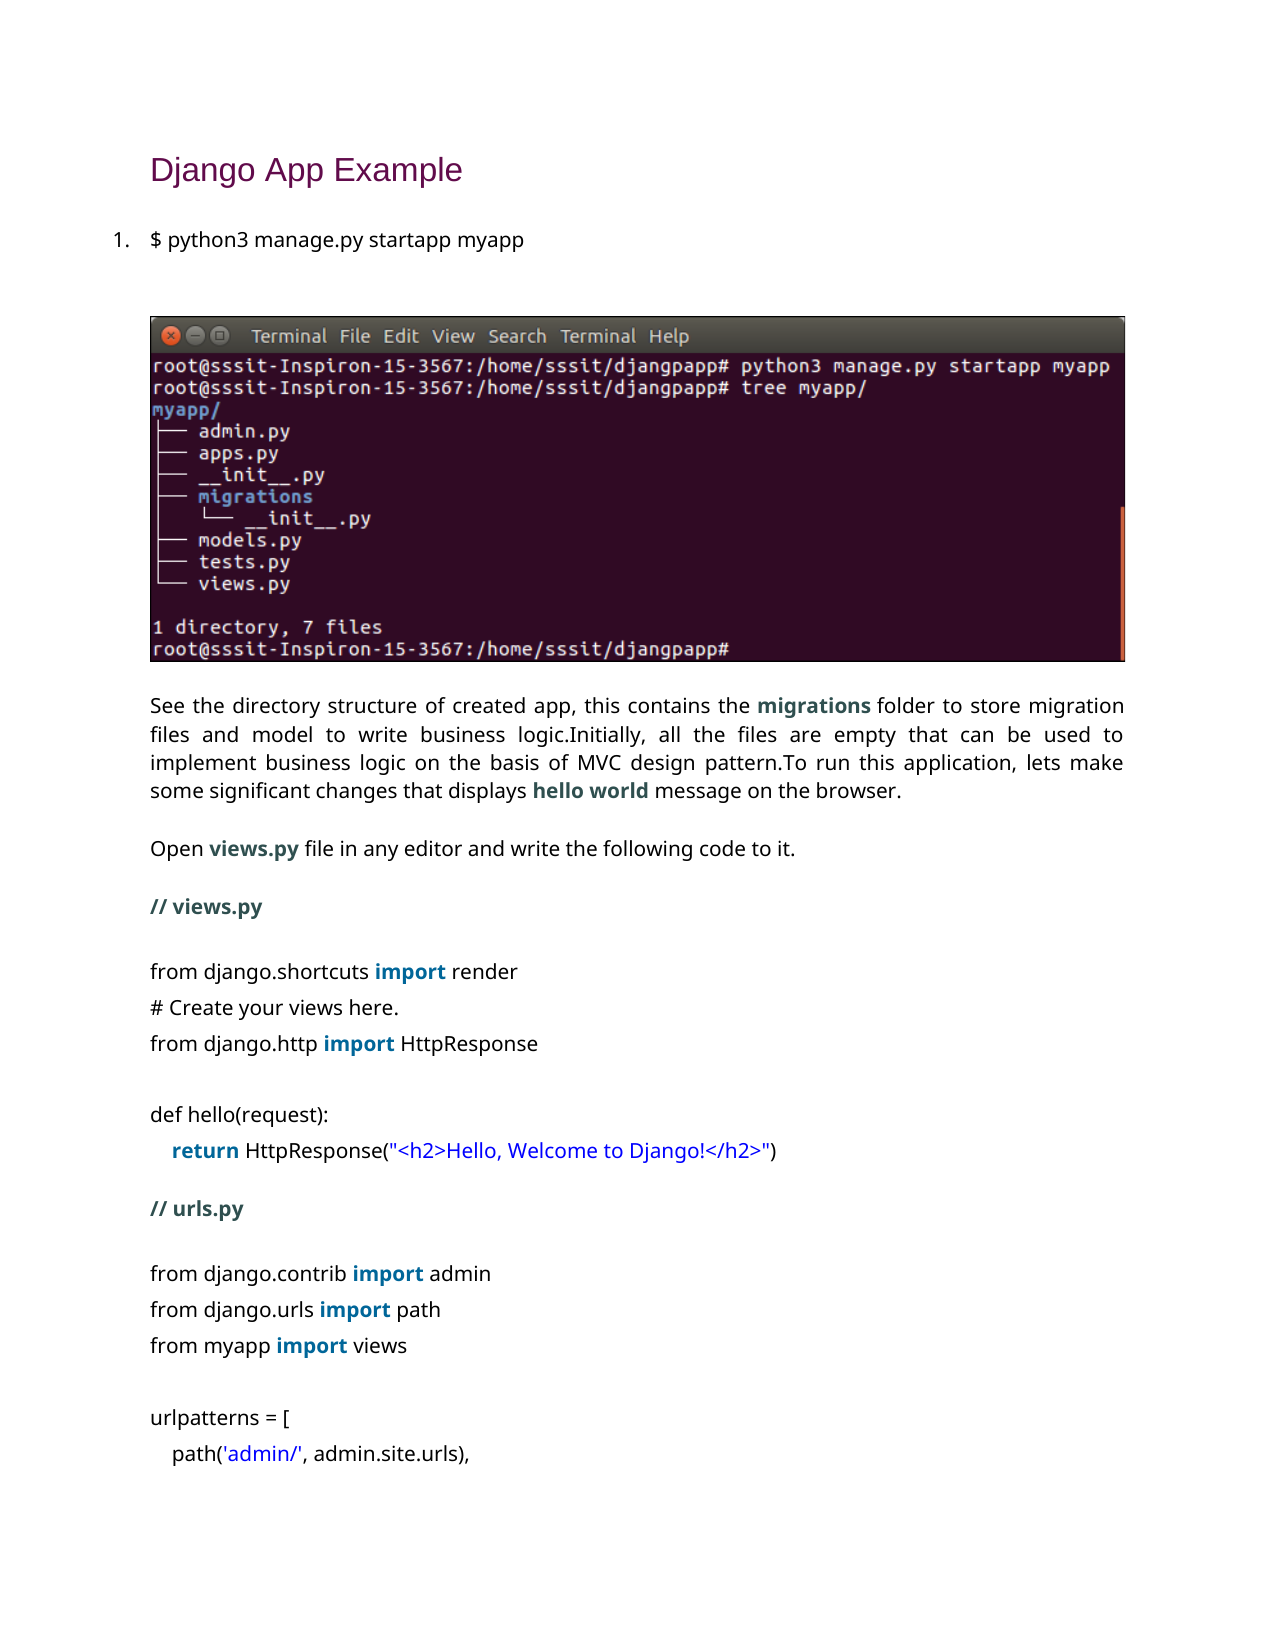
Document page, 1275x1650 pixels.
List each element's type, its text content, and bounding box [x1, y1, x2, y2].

text urlpatterns = [ [150, 1396, 1125, 1431]
text Django App Example [150, 150, 1125, 188]
text from django.contrib import admin [150, 1252, 1125, 1288]
text def hello(request): [150, 1093, 1125, 1129]
text from django.urls import path [150, 1288, 1125, 1324]
text // views.py [150, 892, 1125, 920]
text # Create your views here. [150, 985, 1125, 1021]
list $ python3 manage.py startapp myapp [112, 218, 1125, 253]
picture [150, 316, 1125, 662]
text Open views.py file in any editor and write the following code to it. [150, 834, 1125, 863]
text from django.http import HttpResponse [150, 1021, 1125, 1057]
text return HttpResponse("<h2>Hello, Welcome to Django!</h2>") [150, 1129, 1125, 1165]
text from myapp import views [150, 1324, 1125, 1359]
text from django.shortcuts import render [150, 949, 1125, 985]
text See the directory structure of created app, this contains the migrations folder to store migration files and model to write business logic.Initially, all the files are empty that can be used to implement business logic on the basis of MVC design pattern.To run this application, lets make some significant changes that displays hello world message on the browser. [150, 691, 1125, 805]
text path('admin/', admin.site.urls), [150, 1431, 1125, 1467]
text // urls.py [150, 1194, 1125, 1223]
